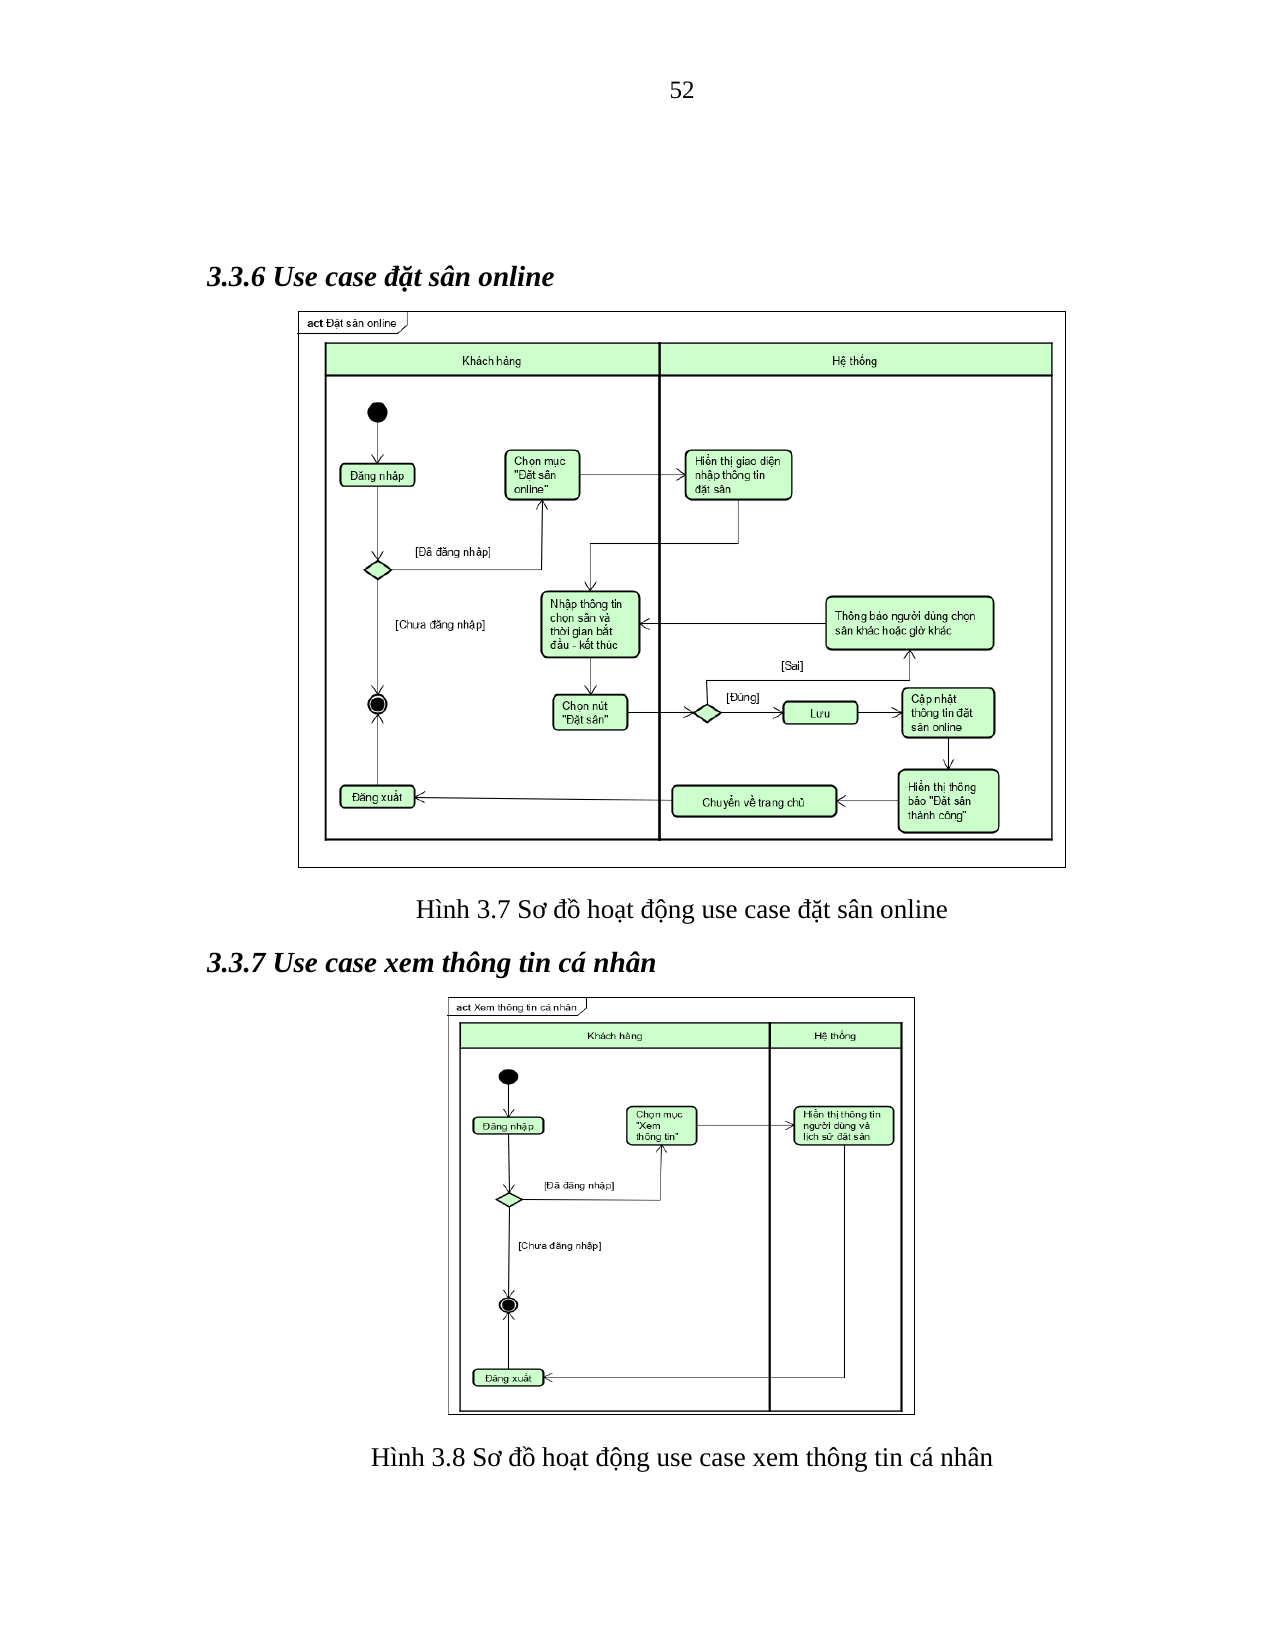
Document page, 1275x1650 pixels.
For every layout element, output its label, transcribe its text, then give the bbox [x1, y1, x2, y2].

text Hình 3.8 Sơ đồ hoạt động use case xem thông tin cá nhân [207, 1441, 1157, 1472]
text Hình 3.7 Sơ đồ hoạt động use case đặt sân online [207, 893, 1157, 924]
picture [445, 995, 918, 1420]
subtitle Use case xem thông tin cá nhân [207, 945, 1157, 978]
subtitle Use case đặt sân online [207, 259, 1157, 292]
picture [295, 309, 1069, 872]
